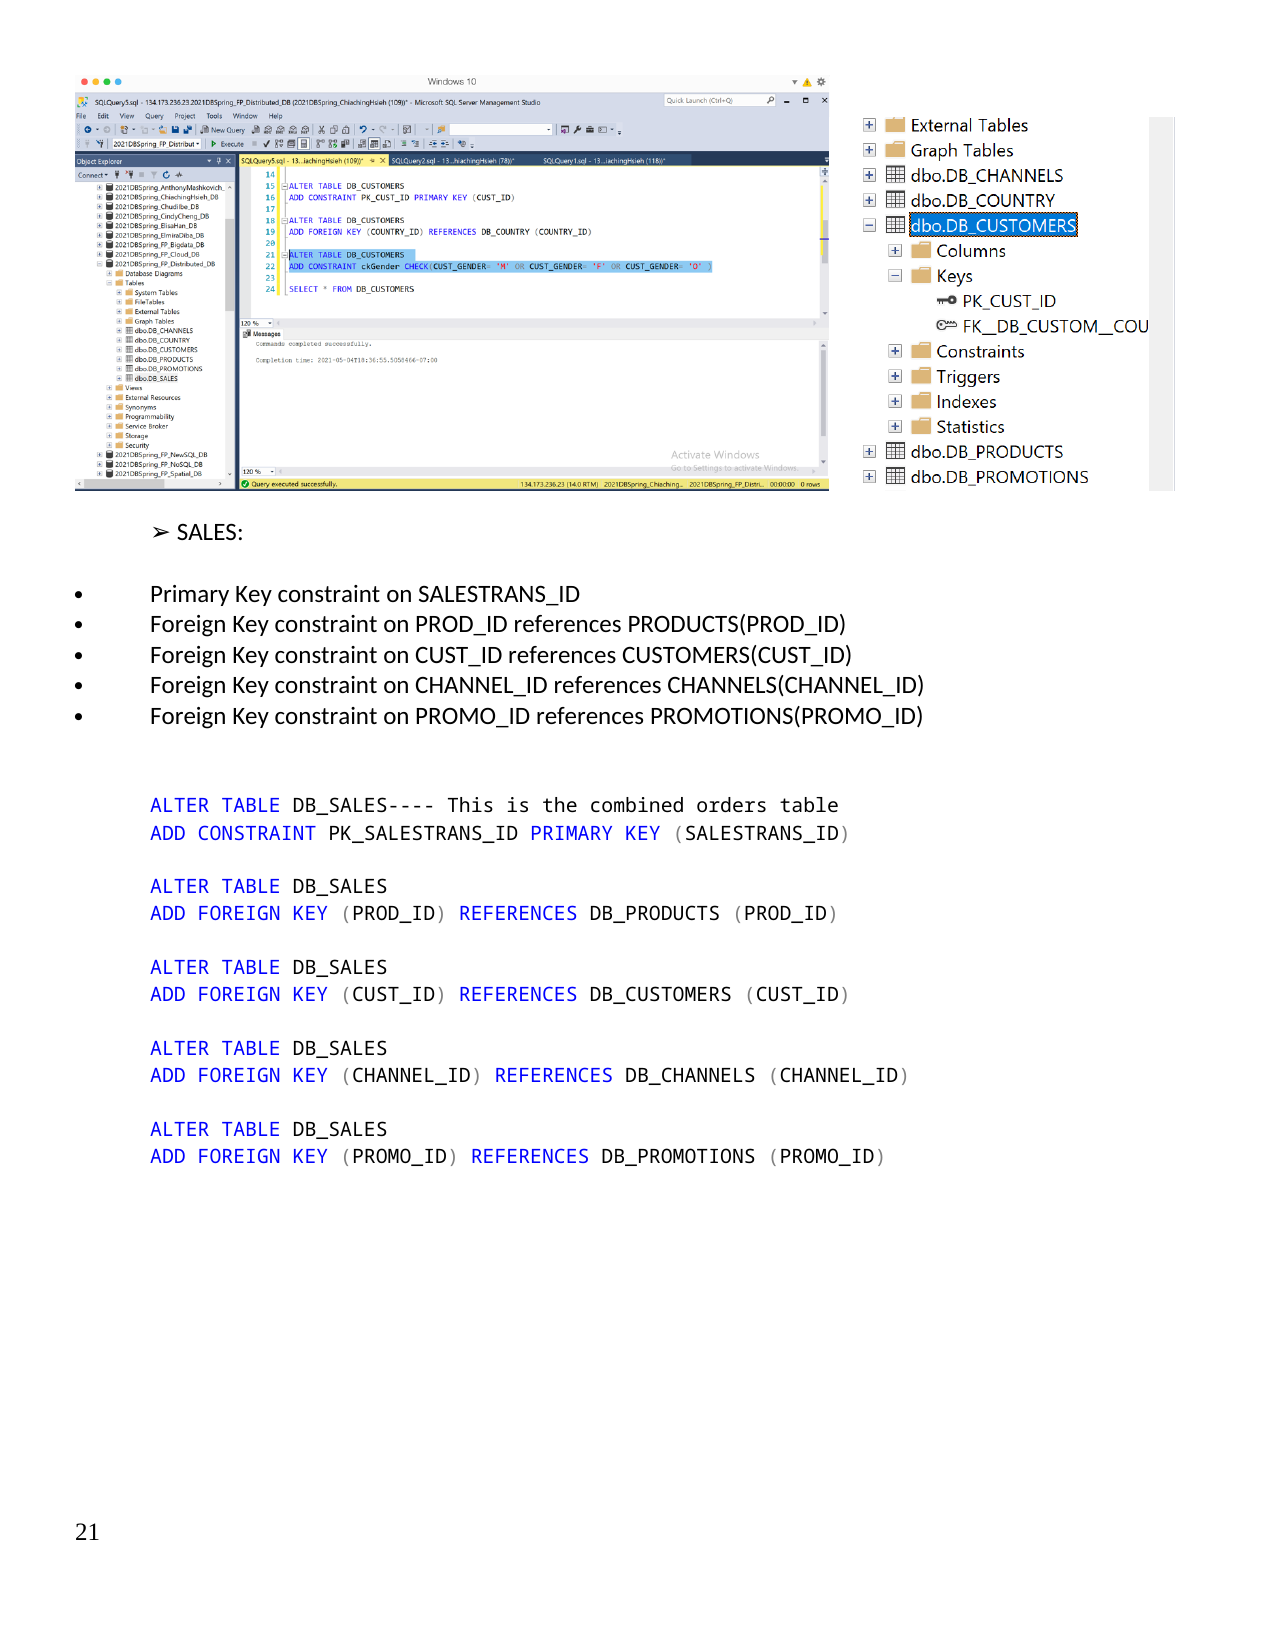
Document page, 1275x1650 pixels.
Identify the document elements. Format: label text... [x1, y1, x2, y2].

list Foreign Key constraint on PROD_ID references PRODUCTS(PROD_ID) [75, 609, 1200, 639]
text ADD FOREIGN KEY (CUST_ID) REFERENCES DB_CUSTOMERS (CUST_ID) [150, 981, 1200, 1008]
picture [75, 75, 1175, 491]
text ALTER TABLE DB_SALES [150, 873, 1200, 900]
text ➢ SALES: [150, 513, 1200, 548]
text ADD CONSTRAINT PK_SALESTRANS_ID PRIMARY KEY (SALESTRANS_ID) [150, 819, 1200, 846]
text ALTER TABLE DB_SALES [150, 1116, 1200, 1142]
text ALTER TABLE DB_SALES [150, 954, 1200, 981]
list Foreign Key constraint on CHANNEL_ID references CHANNELS(CHANNEL_ID) [75, 670, 1200, 700]
text ADD FOREIGN KEY (PROD_ID) REFERENCES DB_PRODUCTS (PROD_ID) [150, 900, 1200, 927]
list Foreign Key constraint on CUST_ID references CUSTOMERS(CUST_ID) [75, 639, 1200, 670]
text ADD FOREIGN KEY (PROMO_ID) REFERENCES DB_PROMOTIONS (PROMO_ID) [150, 1142, 1200, 1169]
text ADD FOREIGN KEY (CHANNEL_ID) REFERENCES DB_CHANNELS (CHANNEL_ID) [150, 1062, 1200, 1088]
text ALTER TABLE DB_SALES---- This is the combined orders table [150, 792, 1200, 819]
list Foreign Key constraint on PROMO_ID references PROMOTIONS(PROMO_ID) [75, 700, 1200, 731]
text ALTER TABLE DB_SALES [150, 1034, 1200, 1062]
list Primary Key constraint on SALESTRANS_ID [75, 578, 1200, 609]
